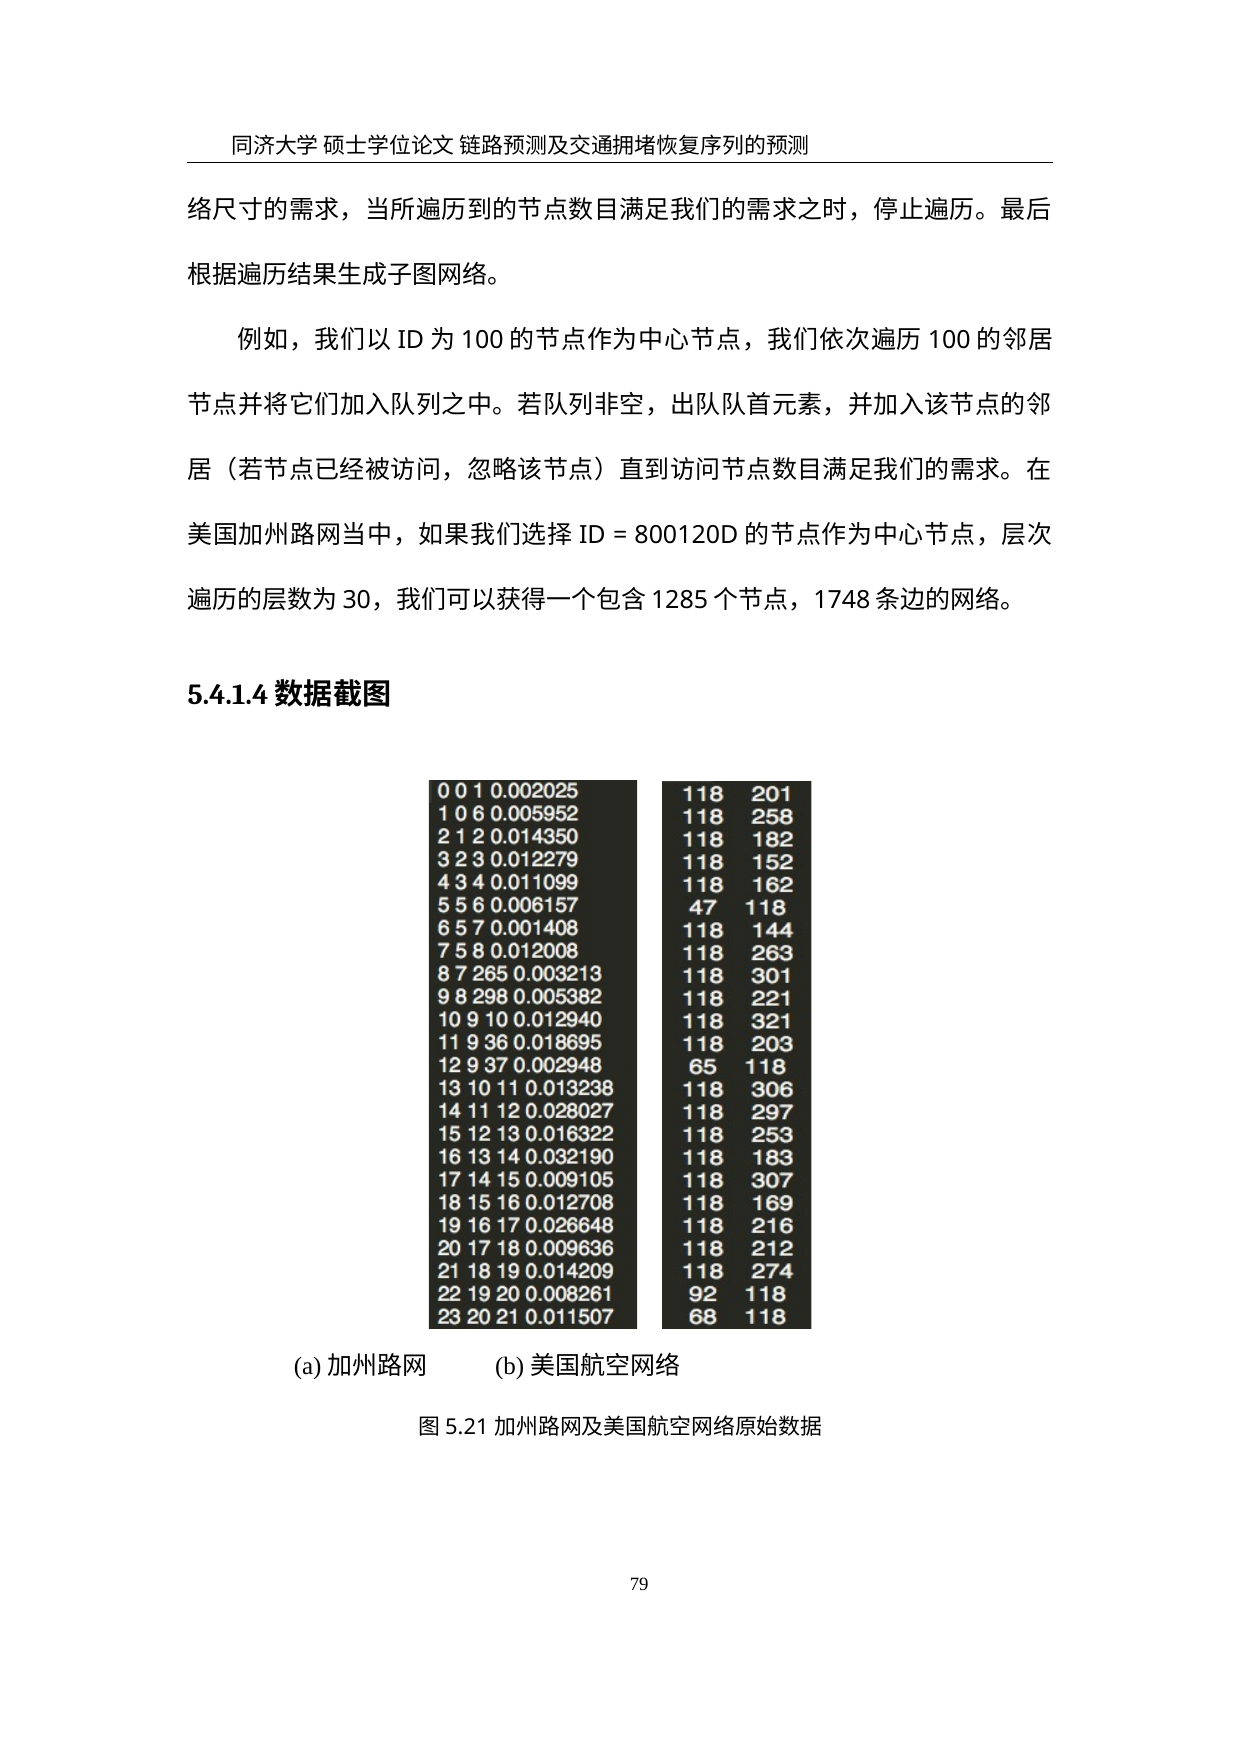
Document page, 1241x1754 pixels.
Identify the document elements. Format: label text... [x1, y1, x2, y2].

text 例如，我们以ID为100的节点作为中心节点，我们依次遍历100的邻居节点并将它们加入队列之中。若队列非空，出队队首元素，并加入该节点的邻居（若节点已经被访问，忽略该节点）直到访问节点数目满足我们的需求。在美国加州路网当中，如果我们选择ID = 800120D的节点作为中心节点，层次遍历的层数为30，我们可以获得一个包含1285个节点，1748条边的网络。 [187, 305, 1053, 630]
text (a) 加州路网 (b) 美国航空网络 [187, 1331, 1053, 1396]
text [187, 175, 1053, 305]
picture [662, 781, 812, 1329]
subtitle 5.4.1.4 数据截图 [187, 659, 1053, 724]
picture [428, 780, 638, 1329]
